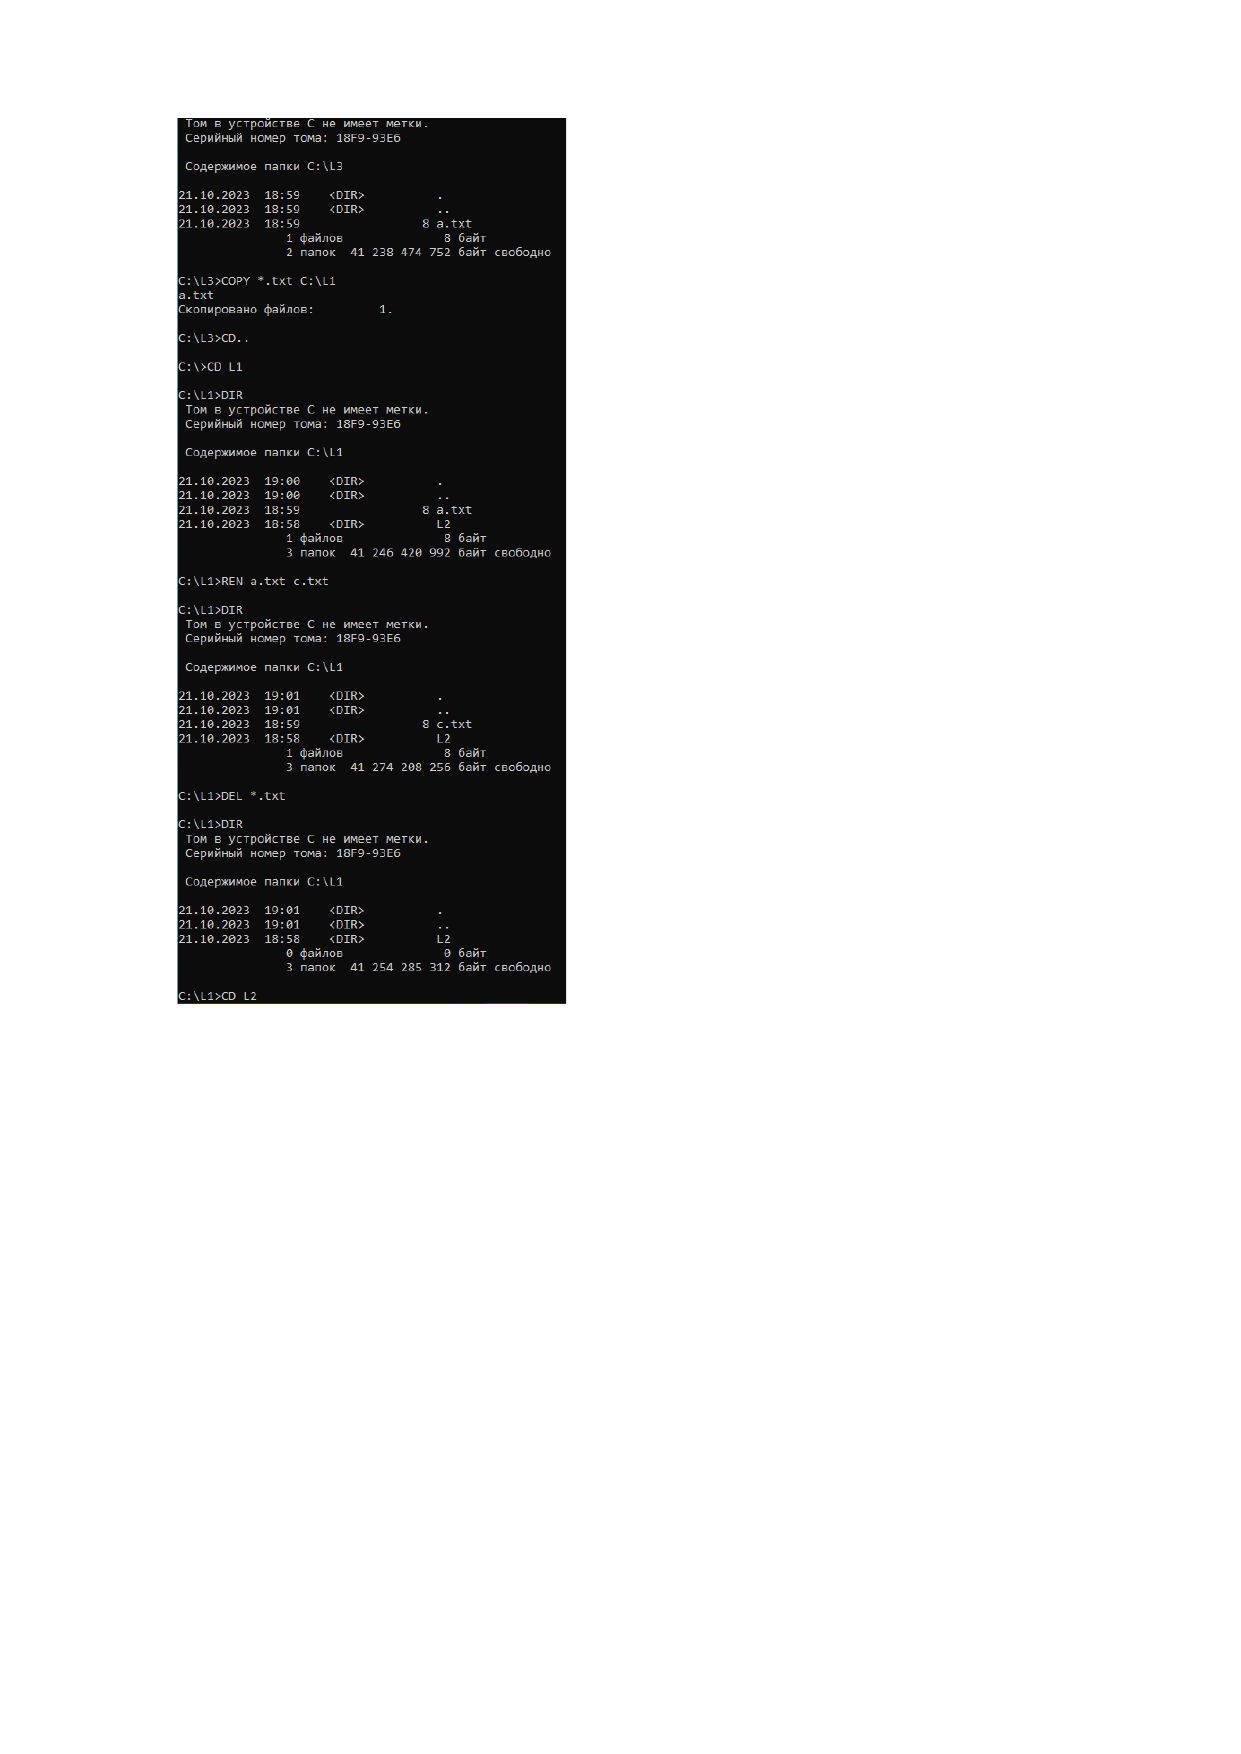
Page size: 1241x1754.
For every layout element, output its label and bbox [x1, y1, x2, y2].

picture [177, 118, 567, 1004]
